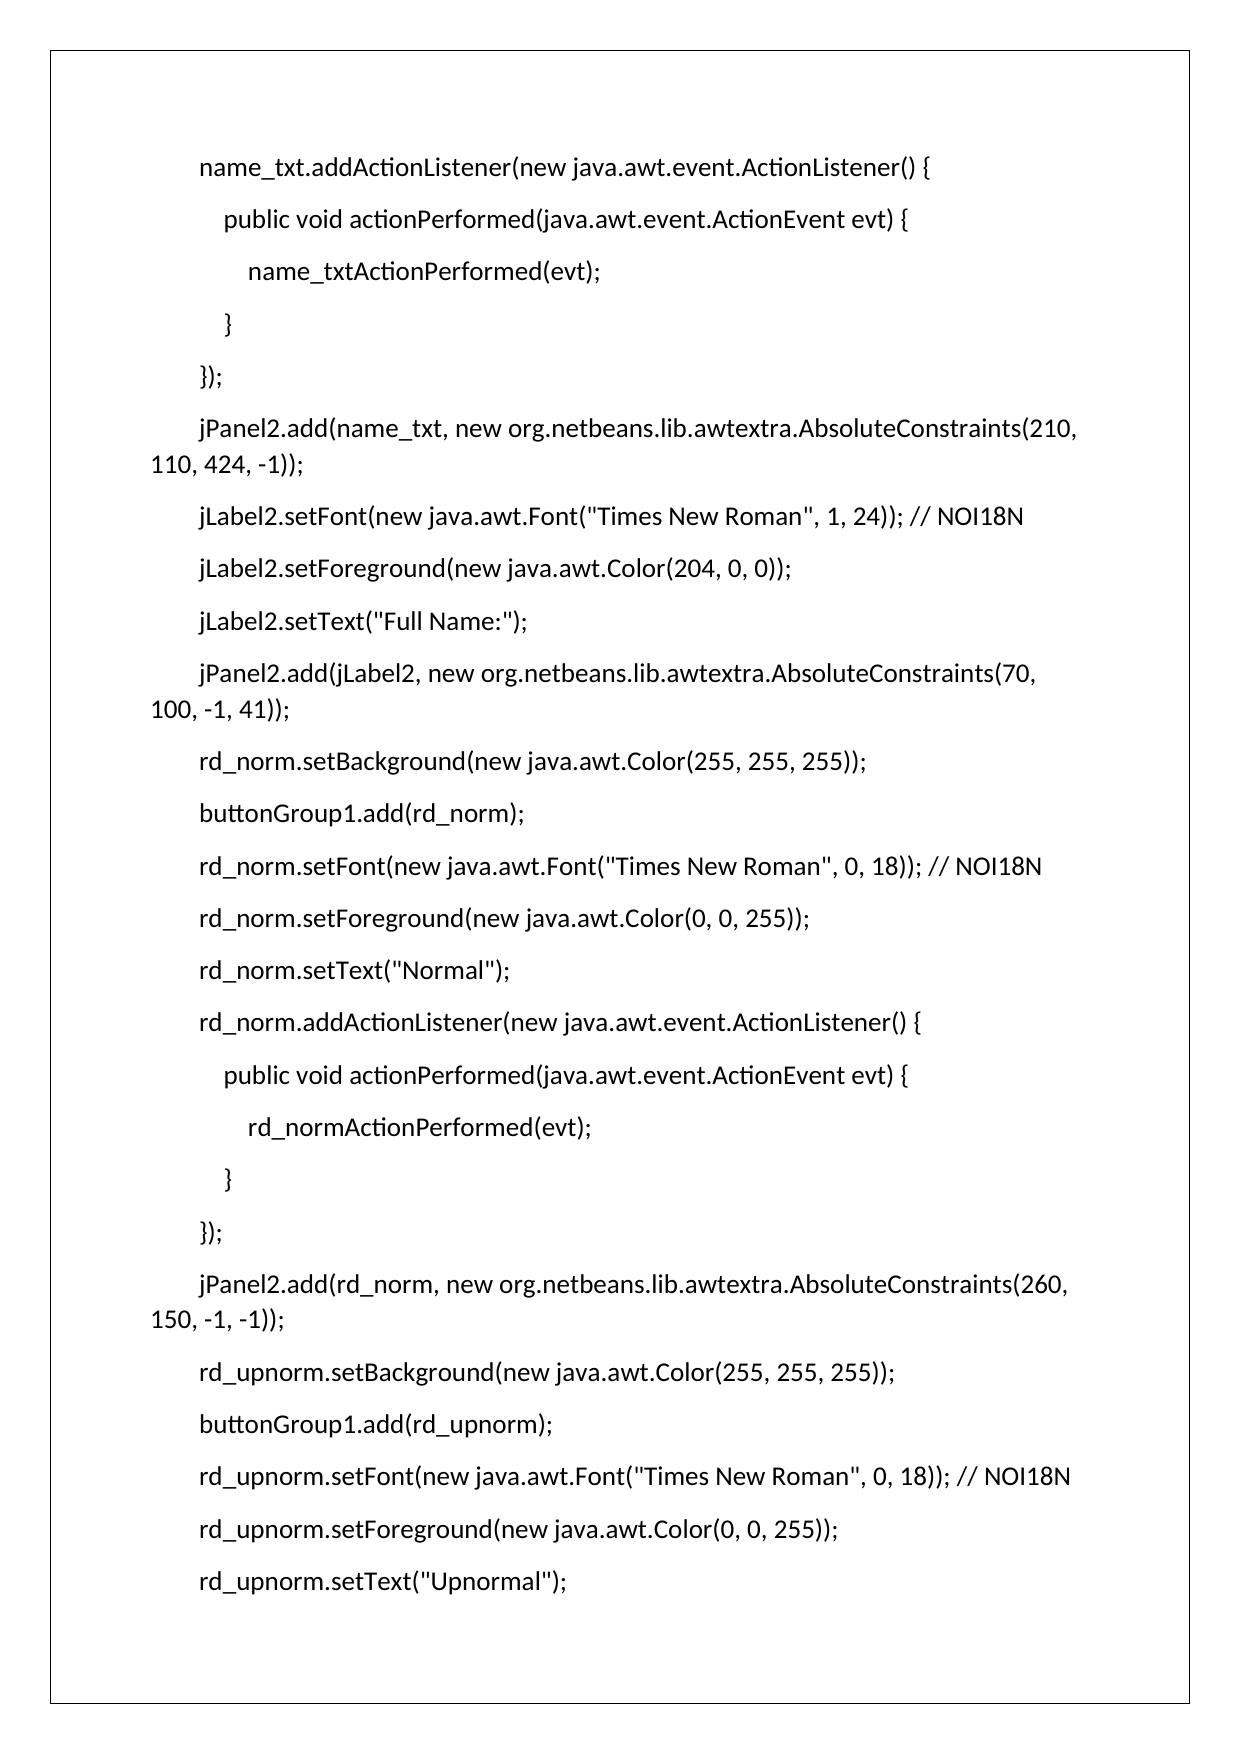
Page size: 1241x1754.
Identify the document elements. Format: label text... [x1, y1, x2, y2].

text rd_upnorm.setFont(new java.awt.Font("Times New Roman", 0, 18)); // NOI18N [150, 1459, 1090, 1493]
text } [150, 307, 1090, 340]
text rd_upnorm.setForeground(new java.awt.Color(0, 0, 255)); [150, 1512, 1090, 1545]
text }); [150, 1215, 1090, 1248]
text rd_norm.setBackground(new java.awt.Color(255, 255, 255)); [150, 744, 1090, 777]
text public void actionPerformed(java.awt.event.ActionEvent evt) { [150, 202, 1090, 235]
text name_txt.addActionListener(new java.awt.event.ActionListener() { [150, 150, 1090, 183]
text rd_upnorm.setText("Upnormal"); [150, 1564, 1090, 1597]
text jPanel2.add(name_txt, new org.netbeans.lib.awtextra.AbsoluteConstraints(210, 110, 424, -1)); [150, 411, 1090, 480]
text jPanel2.add(jLabel2, new org.netbeans.lib.awtextra.AbsoluteConstraints(70, 100, -1, 41)); [150, 656, 1090, 725]
text rd_normActionPerformed(evt); [150, 1110, 1090, 1143]
text jLabel2.setFont(new java.awt.Font("Times New Roman", 1, 24)); // NOI18N [150, 499, 1090, 532]
text buttonGroup1.add(rd_norm); [150, 796, 1090, 829]
text rd_norm.setText("Normal"); [150, 953, 1090, 986]
text jLabel2.setForeground(new java.awt.Color(204, 0, 0)); [150, 552, 1090, 585]
text rd_norm.setFont(new java.awt.Font("Times New Roman", 0, 18)); // NOI18N [150, 849, 1090, 882]
text rd_norm.addActionListener(new java.awt.event.ActionListener() { [150, 1006, 1090, 1039]
text jPanel2.add(rd_norm, new org.netbeans.lib.awtextra.AbsoluteConstraints(260, 150, -1, -1)); [150, 1267, 1090, 1336]
text jLabel2.setText("Full Name:"); [150, 604, 1090, 637]
text buttonGroup1.add(rd_upnorm); [150, 1407, 1090, 1440]
text } [150, 1162, 1090, 1196]
text rd_norm.setForeground(new java.awt.Color(0, 0, 255)); [150, 901, 1090, 934]
text }); [150, 359, 1090, 392]
text name_txtActionPerformed(evt); [150, 254, 1090, 288]
text rd_upnorm.setBackground(new java.awt.Color(255, 255, 255)); [150, 1355, 1090, 1388]
text public void actionPerformed(java.awt.event.ActionEvent evt) { [150, 1058, 1090, 1091]
